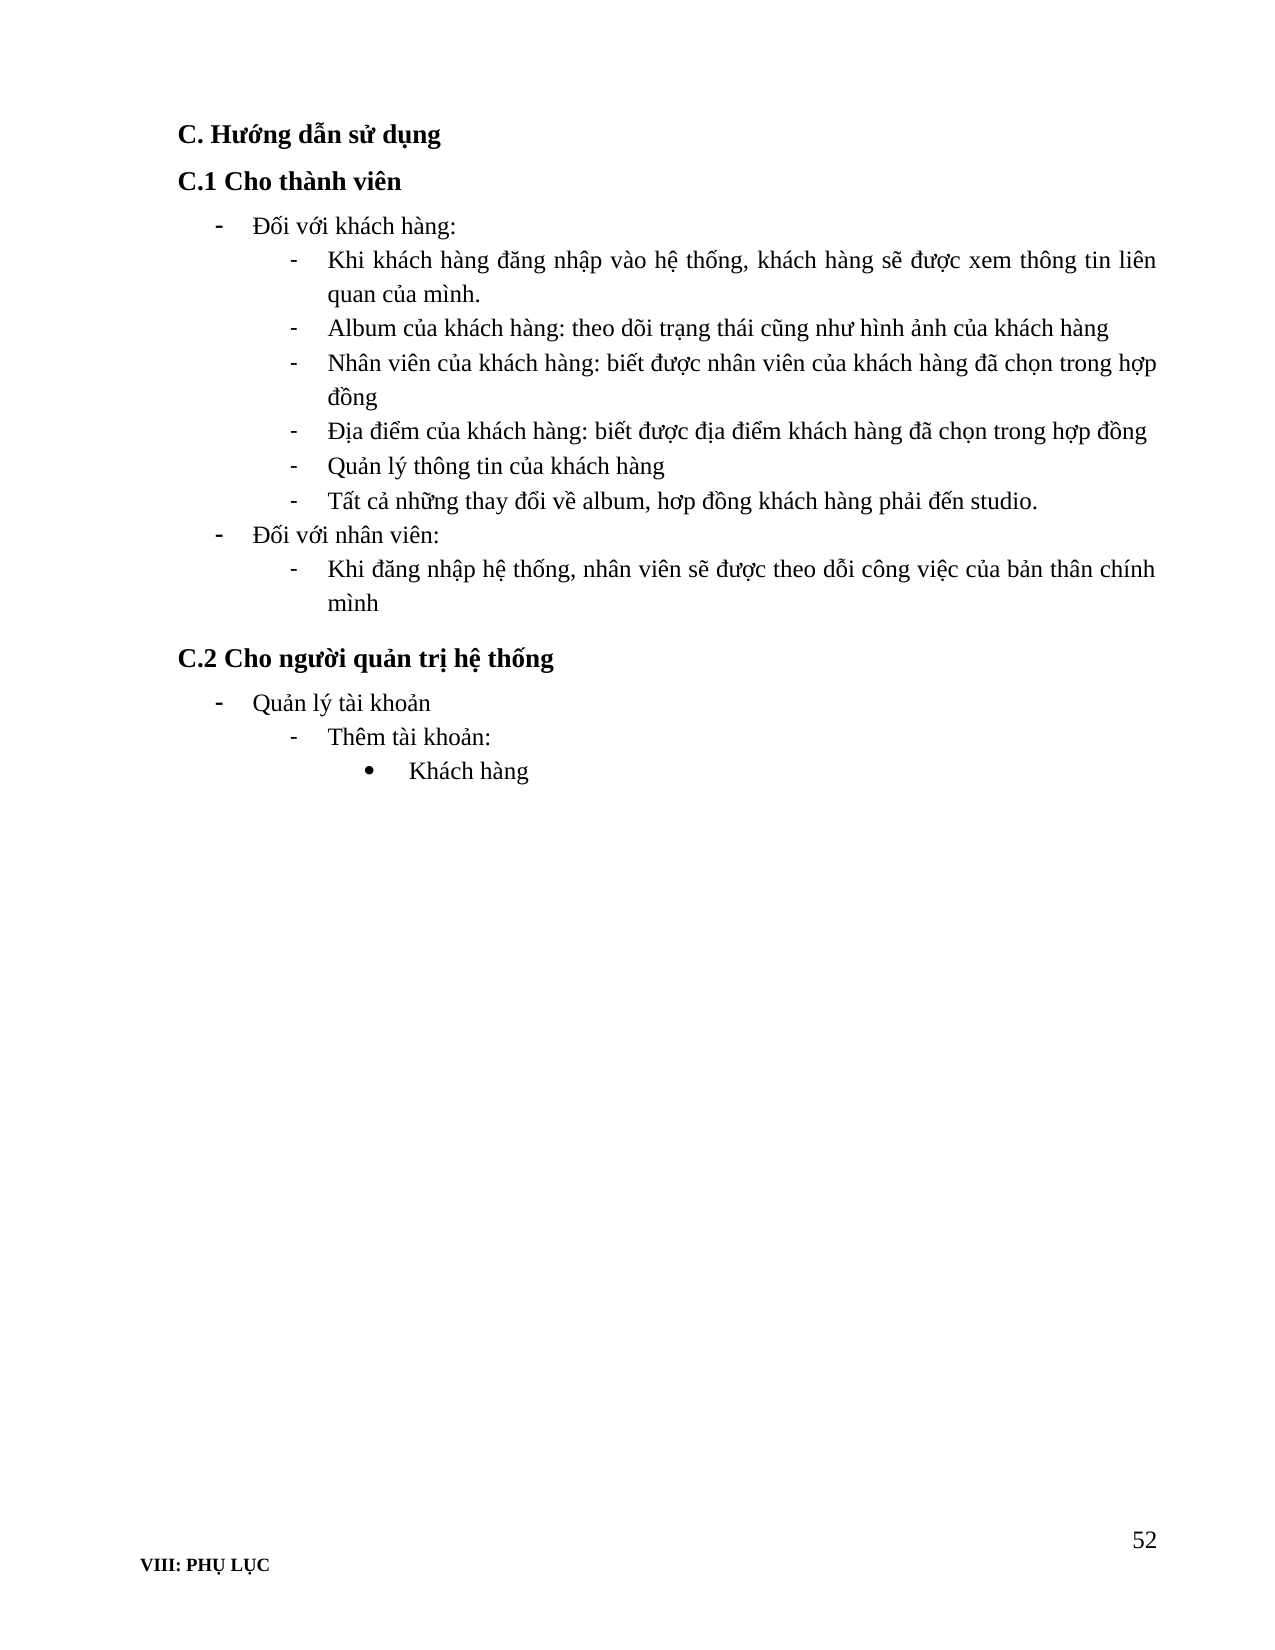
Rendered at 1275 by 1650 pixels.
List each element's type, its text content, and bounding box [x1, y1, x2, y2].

list Khi khách hàng đăng nhập vào hệ thống, khách hàng sẽ được xem thông tin liên quan của mình. [290, 244, 1157, 308]
list Khi đăng nhập hệ thống, nhân viên sẽ được theo dỗi công việc của bản thân chính mình [290, 553, 1157, 617]
list Đối với khách hàng: [215, 211, 1157, 240]
list Địa điểm của khách hàng: biết được địa điểm khách hàng đã chọn trong hợp đồng [290, 415, 1157, 446]
list Đối với nhân viên: [215, 520, 1157, 549]
list Thêm tài khoản: [290, 721, 1157, 752]
subtitle C.2 Cho người quản trị hệ thống [177, 642, 1157, 673]
list Quản lý thông tin của khách hàng [290, 450, 1157, 481]
subtitle C. Hướng dẫn sử dụng [177, 118, 1157, 149]
list Nhân viên của khách hàng: biết được nhân viên của khách hàng đã chọn trong hợp đồng [290, 347, 1157, 411]
list Quản lý tài khoản [215, 688, 1157, 717]
list Khách hàng [365, 756, 1157, 785]
subtitle C.1 Cho thành viên [177, 165, 1157, 196]
list Tất cả những thay đổi về album, hơp đồng khách hàng phải đến studio. [290, 485, 1157, 516]
list Album của khách hàng: theo dõi trạng thái cũng như hình ảnh của khách hàng [290, 312, 1157, 343]
